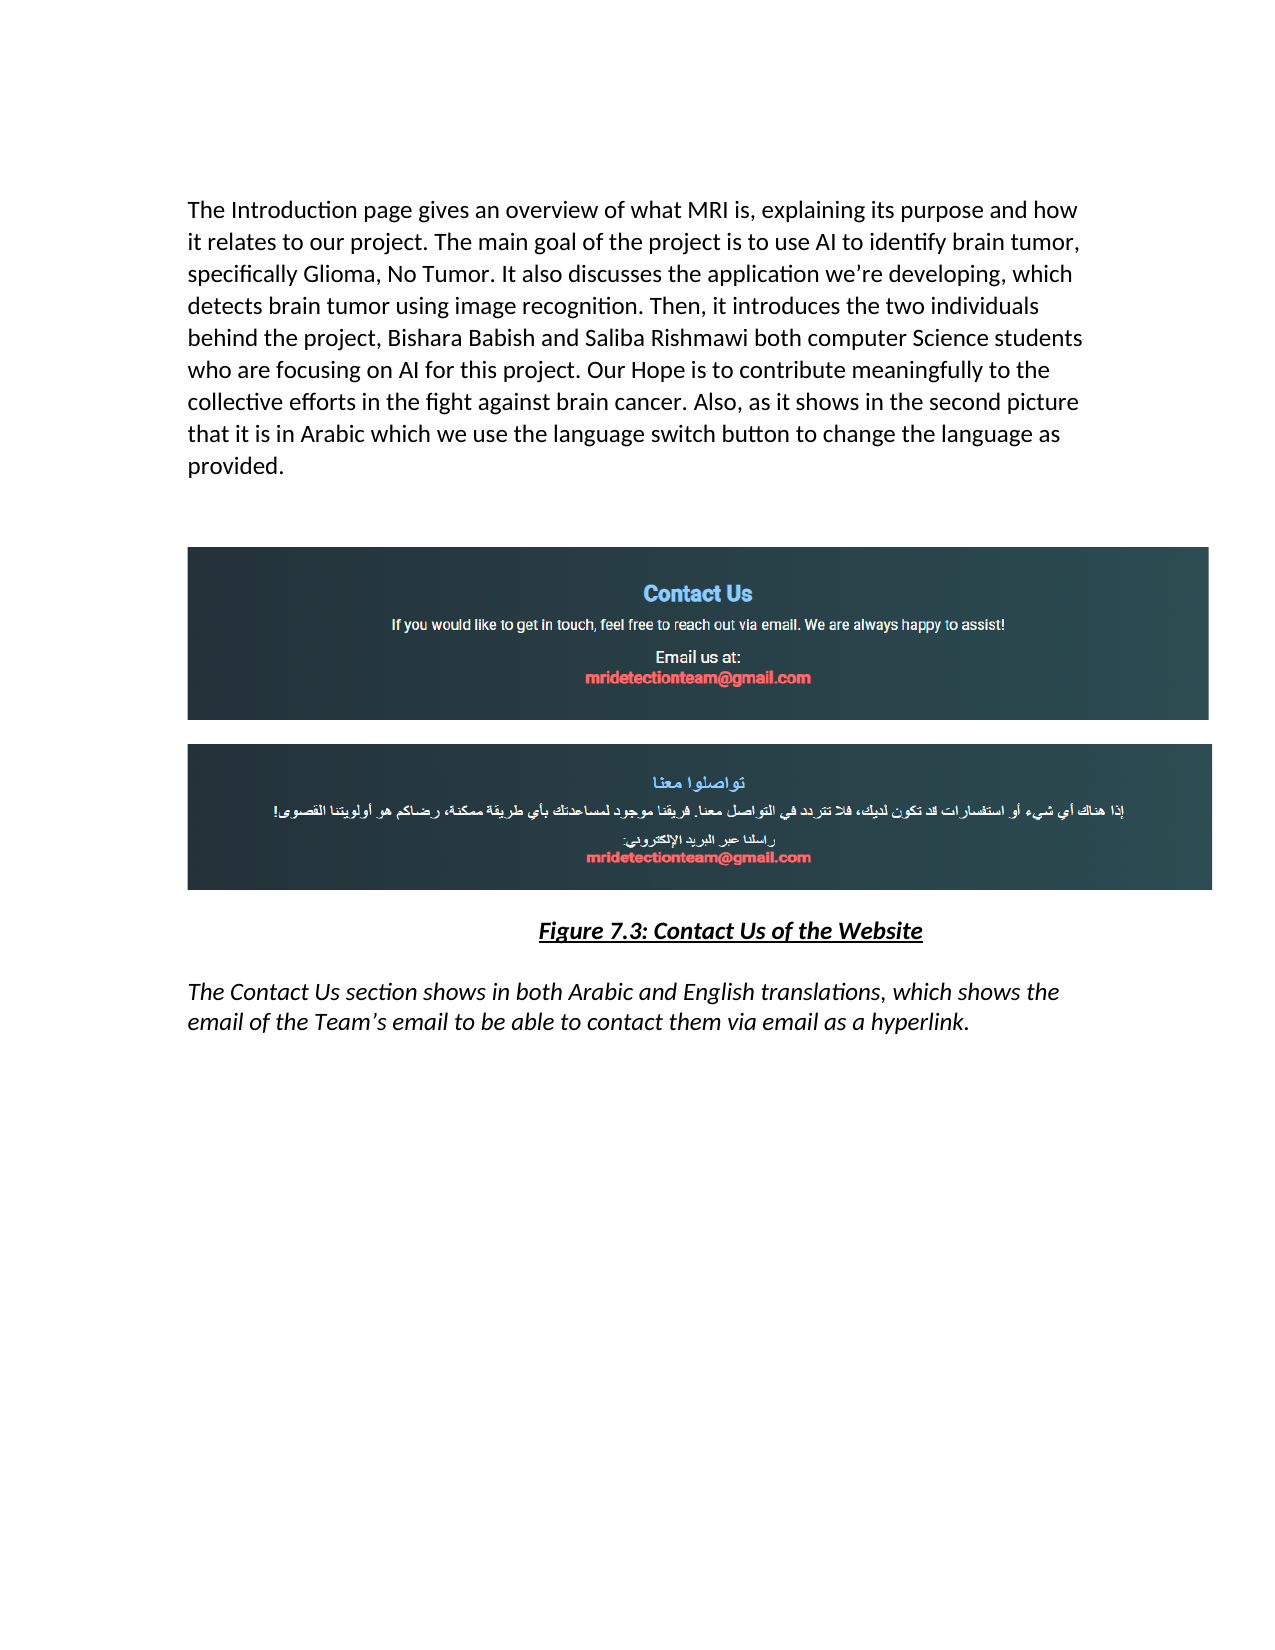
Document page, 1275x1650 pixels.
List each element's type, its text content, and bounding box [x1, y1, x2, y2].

picture [187, 547, 1209, 720]
picture [187, 744, 1213, 890]
text Figure 7.3: Contact Us of the Website [412, 915, 1087, 945]
text The Contact Us section shows in both Arabic and English translations, which shows the email of the Team’s email to be able to contact them via email as a hyperlink. [187, 976, 1087, 1037]
text The Introduction page gives an overview of what MRI is, explaining its purpose and how it relates to our project. The main goal of the project is to use AI to identify brain tumor, specifically Glioma, No Tumor. It also discusses the application we’re developing, which detects brain tumor using image recognition. Then, it introduces the two individuals behind the project, Bishara Babish and Saliba Rishmawi both computer Science students who are focusing on AI for this project. Our Hope is to contribute meaningfully to the collective efforts in the fight against brain cancer. Also, as it shows in the second picture that it is in Arabic which we use the language switch button to change the language as provided. [187, 194, 1087, 481]
